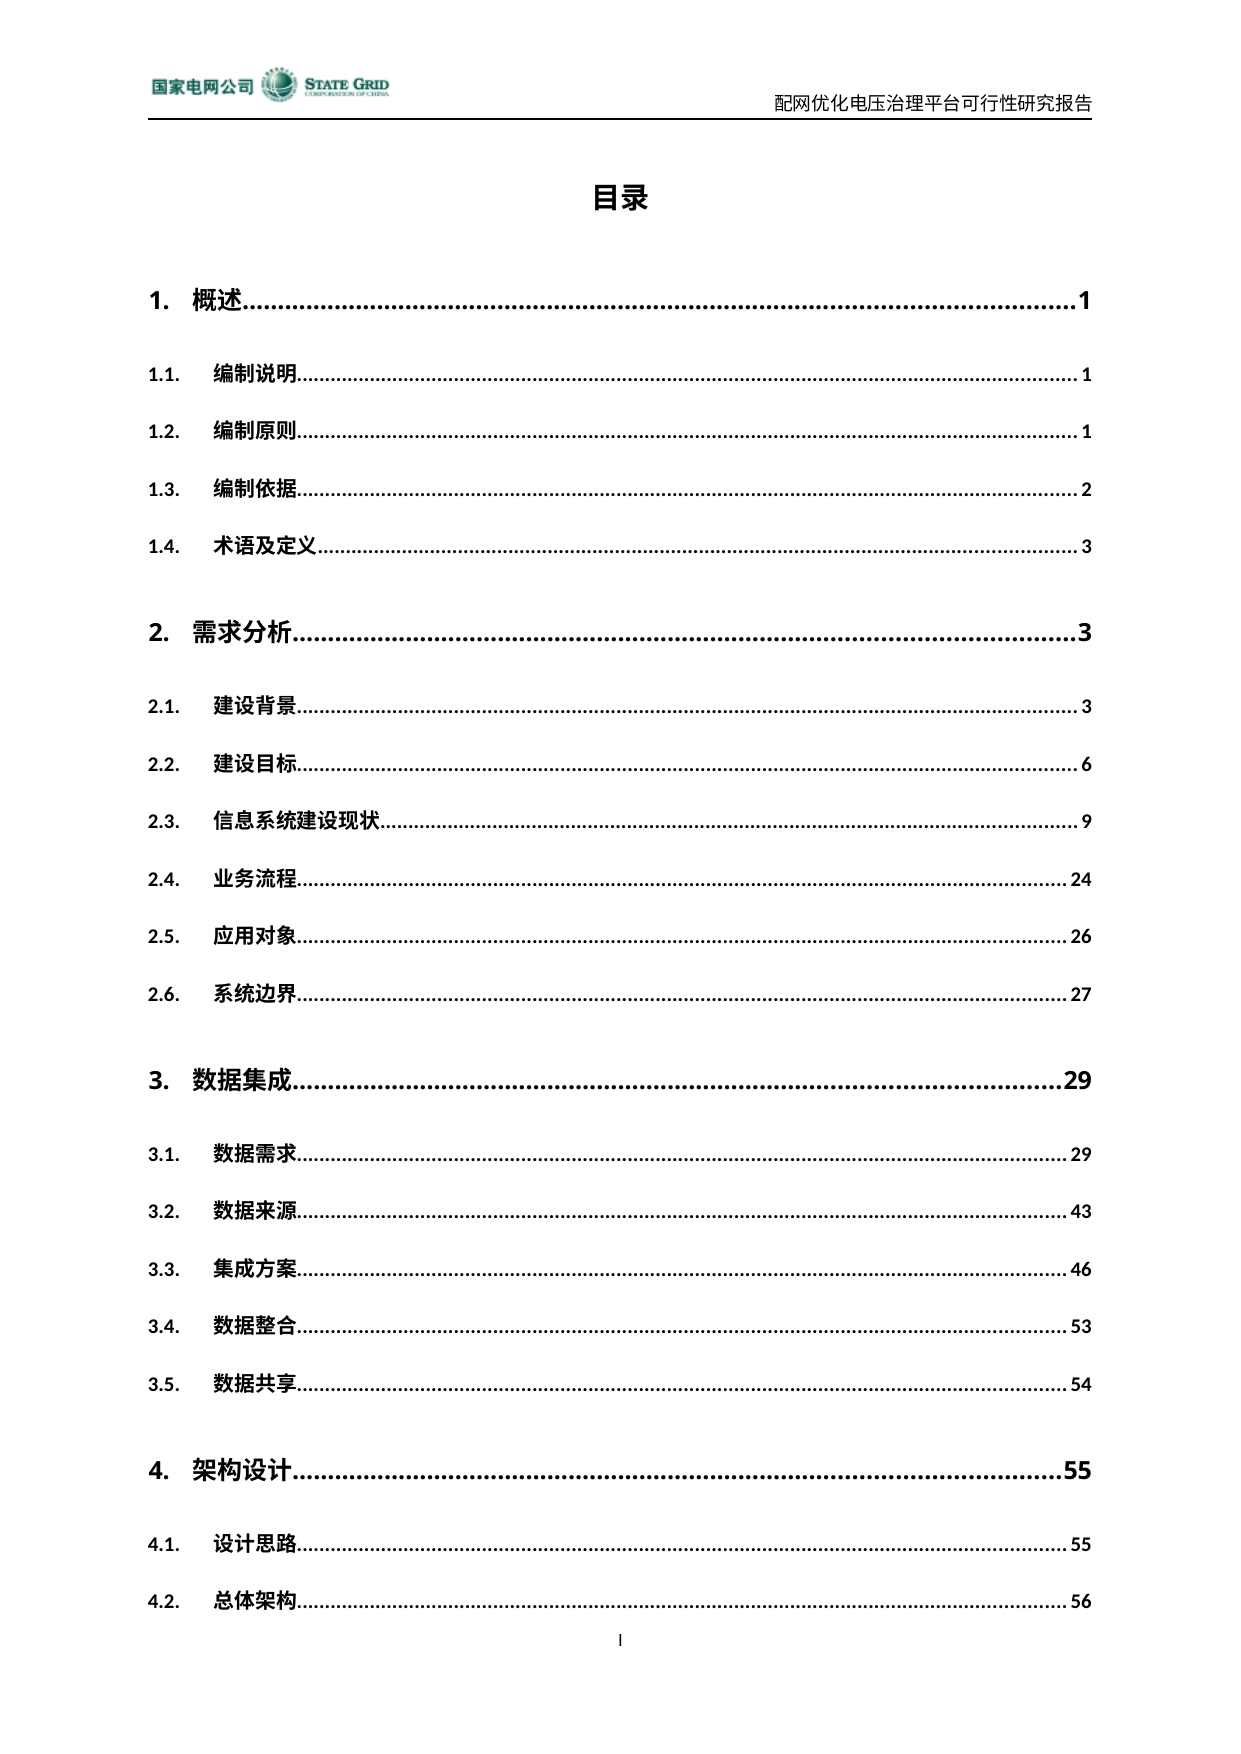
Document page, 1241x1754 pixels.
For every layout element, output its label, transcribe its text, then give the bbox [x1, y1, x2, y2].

text 3.2. 数据来源 43 [148, 1193, 1092, 1226]
text 4.1. 设计思路 55 [148, 1526, 1092, 1558]
text 2.2. 建设目标 6 [148, 746, 1092, 778]
text 3.5. 数据共享 54 [148, 1366, 1092, 1398]
text 目录 [148, 163, 1092, 228]
text 2.1. 建设背景 3 [148, 688, 1092, 721]
text 1.2. 编制原则 1 [148, 413, 1092, 446]
text 1.1. 编制说明 1 [148, 356, 1092, 388]
text 2. 需求分析 3 [148, 598, 1092, 663]
text 2.4. 业务流程 24 [148, 861, 1092, 893]
text 3.4. 数据整合 53 [148, 1308, 1092, 1341]
text 1.3. 编制依据 2 [148, 471, 1092, 503]
text 3.1. 数据需求 29 [148, 1136, 1092, 1168]
text 3.3. 集成方案 46 [148, 1251, 1092, 1283]
text 4.2. 总体架构 56 [148, 1583, 1092, 1616]
text 2.5. 应用对象 26 [148, 918, 1092, 951]
text 2.6. 系统边界 27 [148, 976, 1092, 1008]
text 2.3. 信息系统建设现状 9 [148, 803, 1092, 836]
text 1.4. 术语及定义 3 [148, 528, 1092, 561]
text 4. 架构设计 55 [148, 1436, 1092, 1501]
text 3. 数据集成 29 [148, 1046, 1092, 1111]
text 1. 概述 1 [148, 266, 1092, 331]
